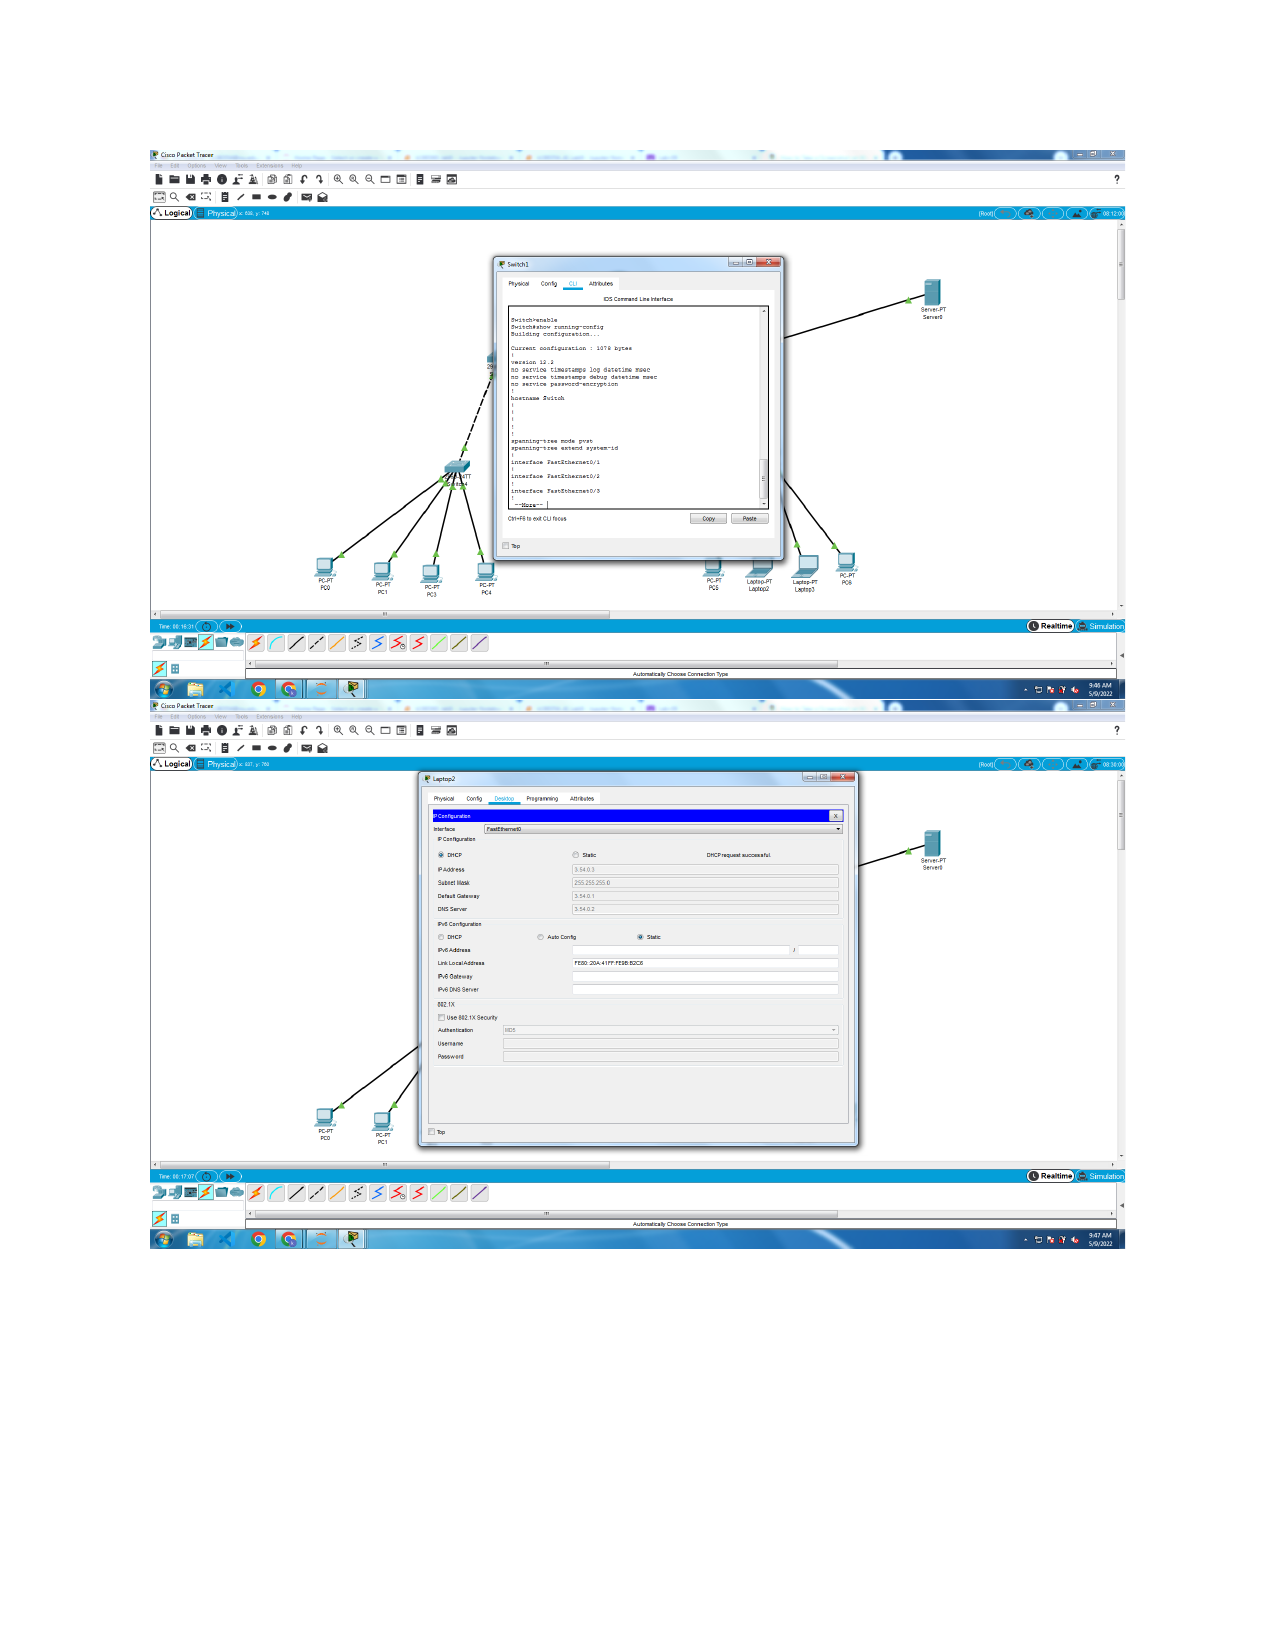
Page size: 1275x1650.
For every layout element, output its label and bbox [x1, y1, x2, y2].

picture [1025, 210, 1032, 216]
picture [150, 150, 1125, 699]
picture [1025, 761, 1032, 767]
picture [150, 700, 1125, 1249]
